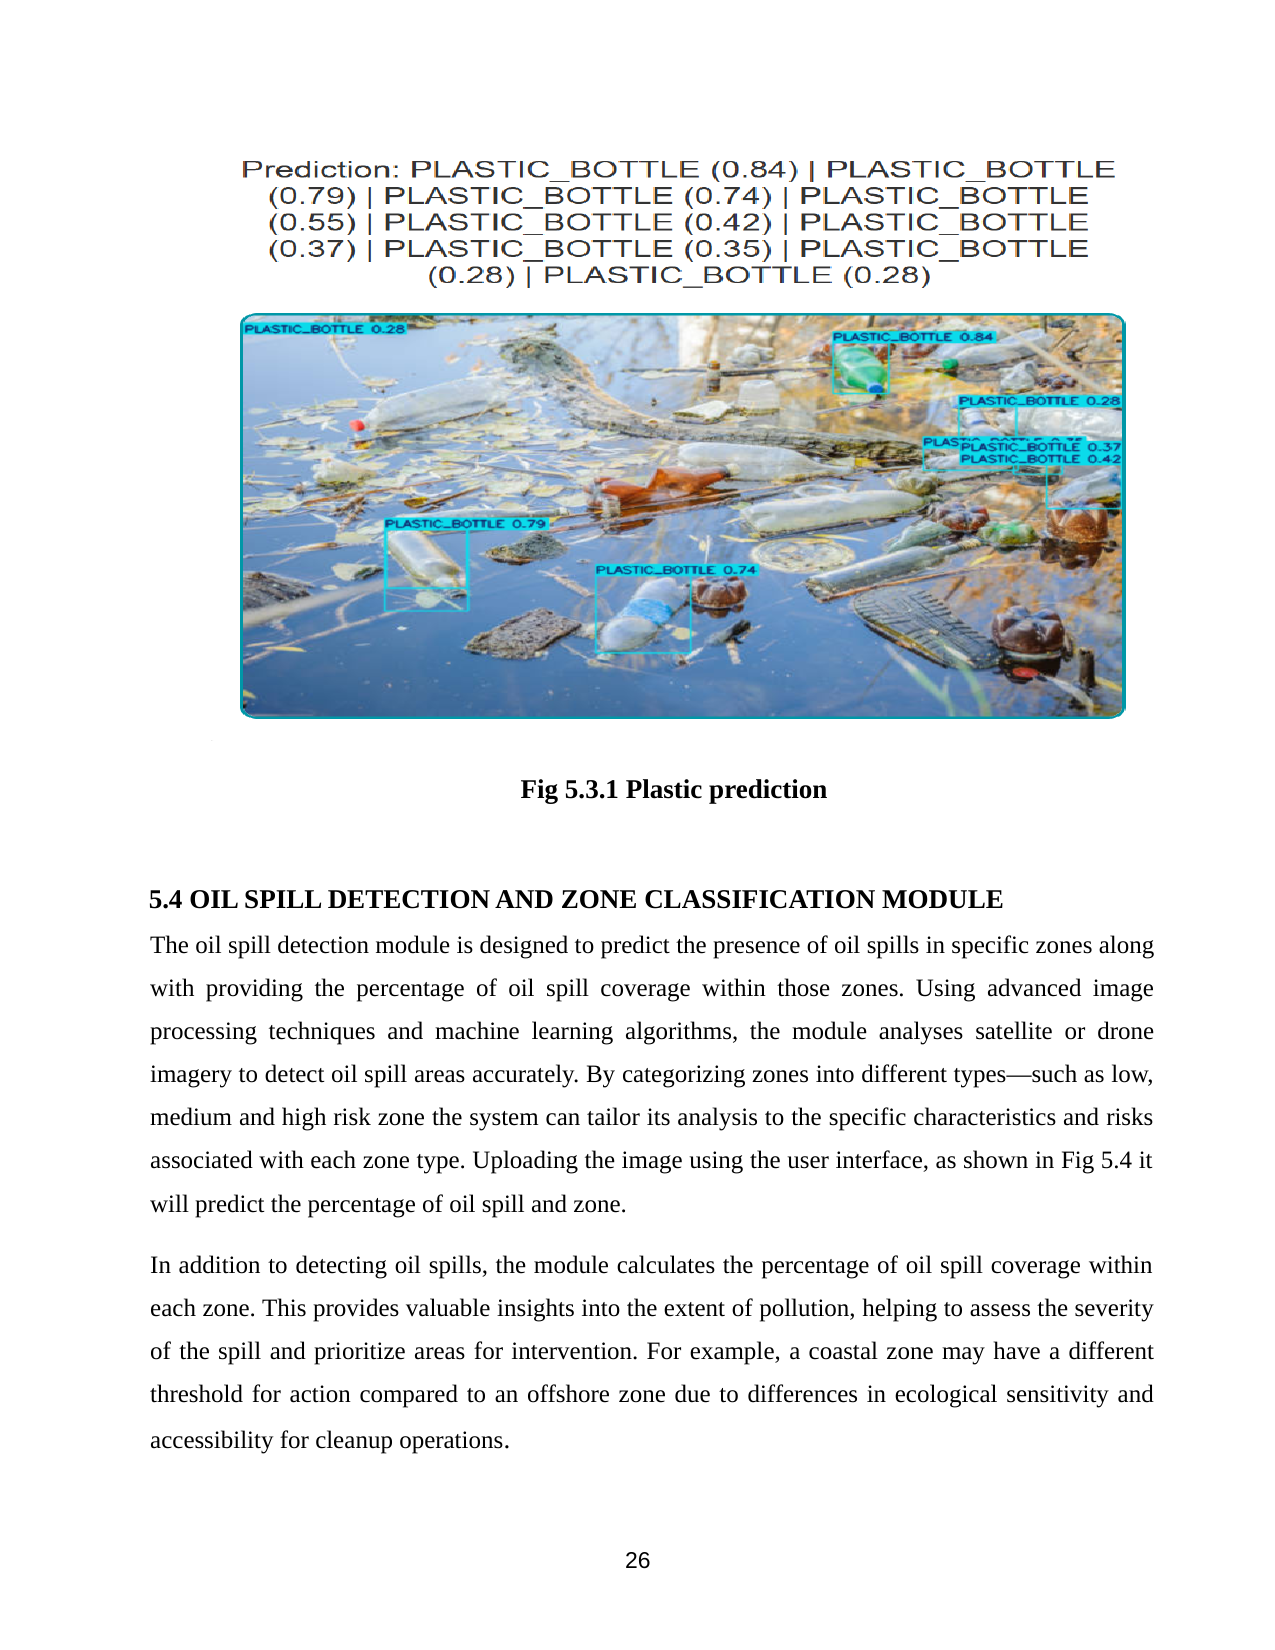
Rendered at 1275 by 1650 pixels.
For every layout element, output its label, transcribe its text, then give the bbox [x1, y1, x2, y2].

picture [211, 150, 1146, 741]
text 5.4 OIL SPILL DETECTION AND ZONE CLASSIFICATION MODULE [148, 883, 1155, 914]
text In addition to detecting oil spills, the module calculates the percentage of oil spill coverage within each zone. This provides valuable insights into the extent of pollution, helping to assess the severity of the spill and prioritize areas for intervention. For example, a coastal zone may have a different threshold for action compared to an offshore zone due to differences in ecological sensitivity and accessibility for cleanup operations. [150, 1250, 1155, 1455]
subtitle Fig 5.3.1 Plastic prediction [174, 773, 1032, 804]
text The oil spill detection module is designed to predict the presence of oil spills in specific zones along with providing the percentage of oil spill coverage within those zones. Using advanced image processing techniques and machine learning algorithms, the module analyses satellite or drone imagery to detect oil spill areas accurately. By categorizing zones into different types—such as low, medium and high risk zone the system can tailor its analysis to the specific characteristics and risks associated with each zone type. Uploading the image using the user interface, as shown in Fig 5.4 it will predict the percentage of oil spill and zone. [150, 930, 1155, 1217]
